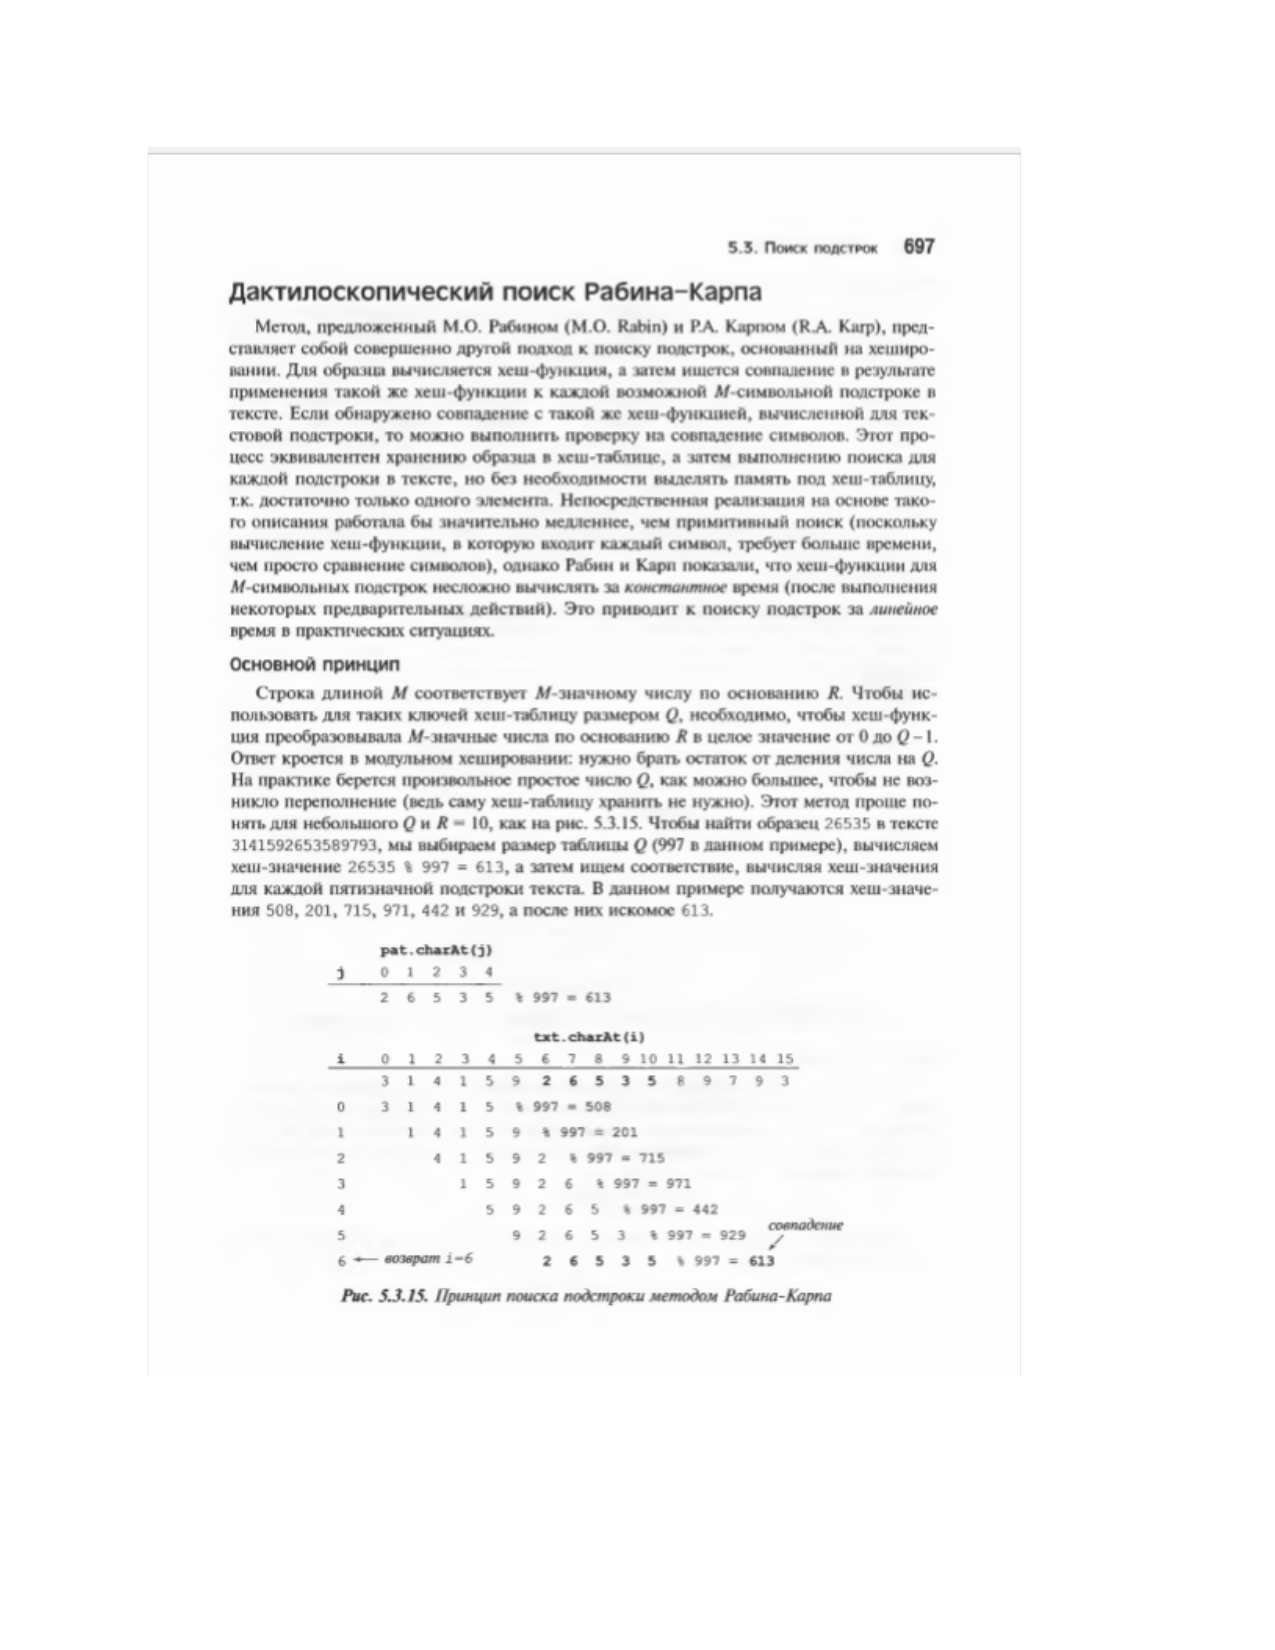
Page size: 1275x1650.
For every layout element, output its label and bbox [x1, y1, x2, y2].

picture [147, 147, 1022, 1376]
